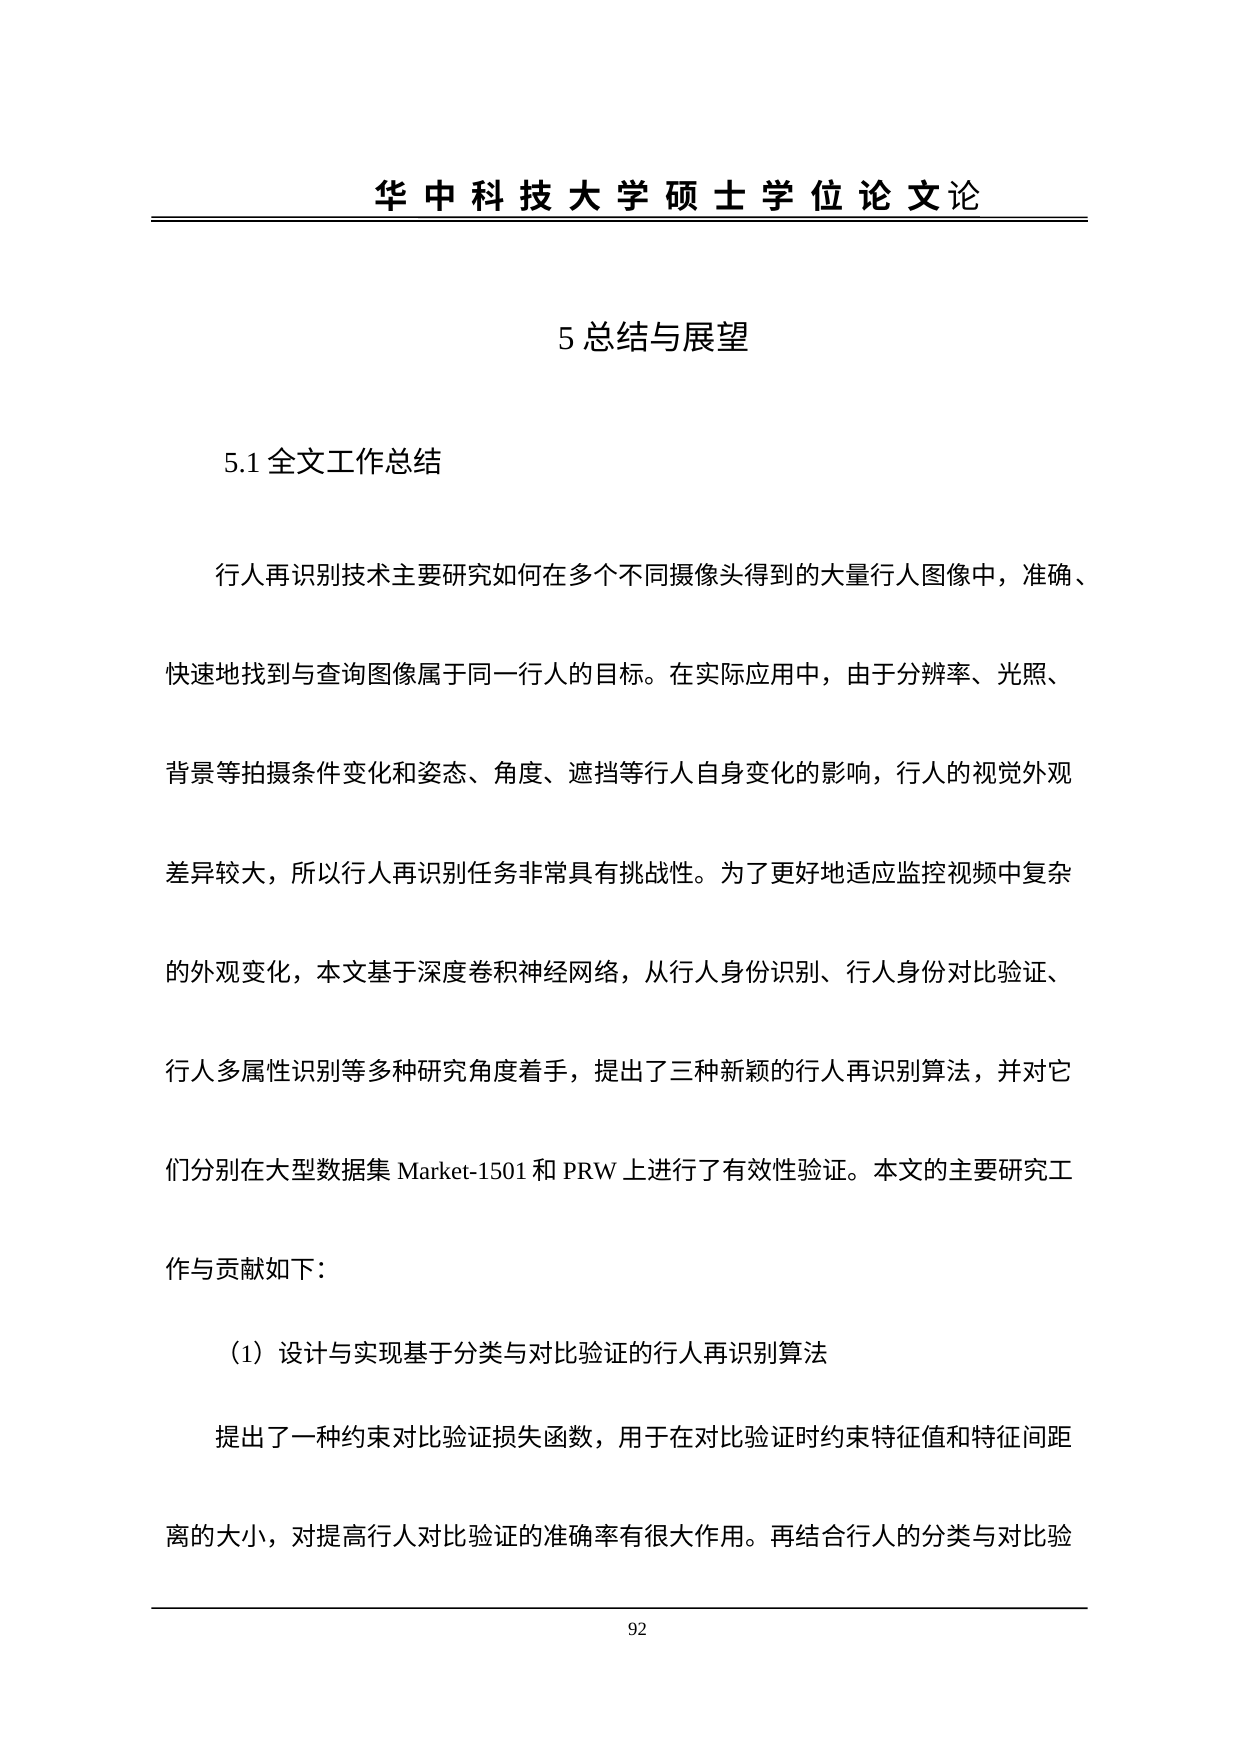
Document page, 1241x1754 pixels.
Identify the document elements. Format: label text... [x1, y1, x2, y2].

text 行人再识别技术主要研究如何在多个不同摄像头得到的大量行人图像中，准确、快速地找到与查询图像属于同一行人的目标。在实际应用中，由于分辨率、光照、背景等拍摄条件变化和姿态、角度、遮挡等行人自身变化的影响，行人的视觉外观差异较大，所以行人再识别任务非常具有挑战性。为了更好地适应监控视频中复杂的外观变化，本文基于深度卷积神经网络，从行人身份识别、行人身份对比验证、行人多属性识别等多种研究角度着手，提出了三种新颖的行人再识别算法，并对它们分别在大型数据集Market-1501和PRW上进行了有效性验证。本文的主要研究工作与贡献如下： [165, 541, 1075, 1300]
subtitle 5.1 全文工作总结 [165, 427, 1075, 493]
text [165, 1403, 1075, 1568]
subtitle 5 总结与展望 [165, 302, 1075, 368]
text （1）设计与实现基于分类与对比验证的行人再识别算法 [165, 1318, 1075, 1384]
